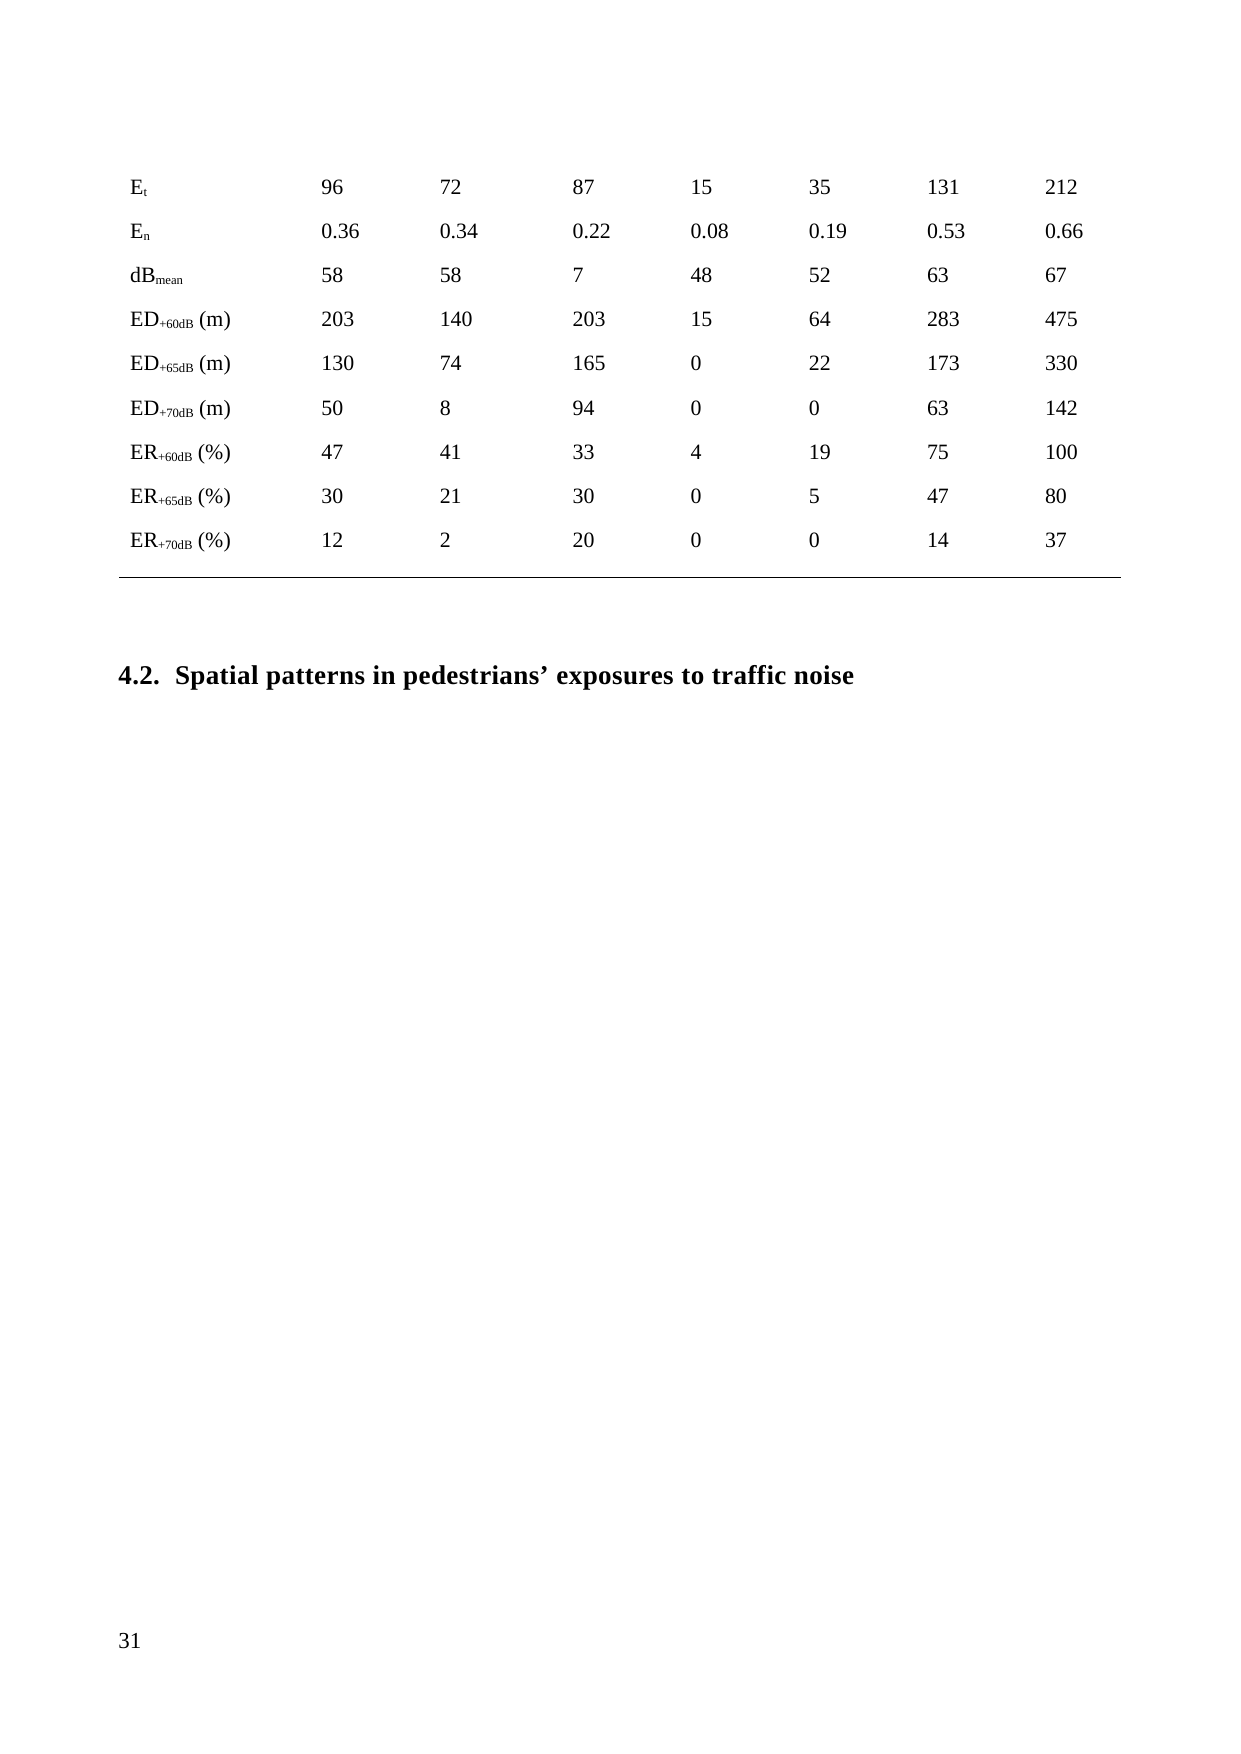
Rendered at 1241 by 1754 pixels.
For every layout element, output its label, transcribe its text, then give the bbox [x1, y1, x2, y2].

table_cell 96 [311, 149, 428, 200]
table_cell 47 [916, 466, 1033, 509]
table_cell 165 [562, 334, 679, 377]
table_cell 63 [916, 378, 1033, 421]
table_cell 8 [429, 378, 561, 421]
table_cell ER+70dB (%) [119, 510, 309, 577]
table_cell 0 [798, 378, 915, 421]
table_cell 80 [1034, 466, 1121, 509]
table_cell 33 [562, 422, 679, 465]
table_cell 72 [429, 149, 561, 200]
table_cell 7 [562, 245, 679, 288]
table_cell 2 [429, 510, 561, 577]
table_cell 0.34 [429, 201, 561, 244]
table_cell 173 [916, 334, 1033, 377]
table_cell 14 [916, 510, 1033, 577]
table_cell 94 [562, 378, 679, 421]
table_cell 50 [311, 378, 428, 421]
table_cell 41 [429, 422, 561, 465]
table_cell 67 [1034, 245, 1121, 288]
table_cell 22 [798, 334, 915, 377]
table_cell 87 [562, 149, 679, 200]
table_cell 0.19 [798, 201, 915, 244]
table_cell 140 [429, 290, 561, 333]
table_cell 0 [680, 466, 797, 509]
table_cell 58 [429, 245, 561, 288]
table_cell ER+60dB (%) [119, 422, 309, 465]
table_cell 64 [798, 290, 915, 333]
table_cell 0 [680, 334, 797, 377]
table_cell 5 [798, 466, 915, 509]
table_cell 212 [1034, 149, 1121, 200]
table_cell 100 [1034, 422, 1121, 465]
table_cell Et [119, 149, 309, 200]
table_cell 0.53 [916, 201, 1033, 244]
table_cell 19 [798, 422, 915, 465]
table_cell ED+60dB (m) [119, 290, 309, 333]
table_cell 21 [429, 466, 561, 509]
table_cell 0.36 [311, 201, 428, 244]
table_cell 58 [311, 245, 428, 288]
table_cell 283 [916, 290, 1033, 333]
table_cell 63 [916, 245, 1033, 288]
table_cell dBmean [119, 245, 309, 288]
table_cell 47 [311, 422, 428, 465]
table_cell 203 [562, 290, 679, 333]
table_cell 475 [1034, 290, 1121, 333]
table_cell 75 [916, 422, 1033, 465]
table_cell 15 [680, 290, 797, 333]
table_cell 0 [680, 378, 797, 421]
table_cell 131 [916, 149, 1033, 200]
table_cell ED+70dB (m) [119, 378, 309, 421]
table_cell 0.22 [562, 201, 679, 244]
table_cell ED+65dB (m) [119, 334, 309, 377]
table_cell 0 [798, 510, 915, 577]
table_cell 30 [562, 466, 679, 509]
table_cell 0.66 [1034, 201, 1121, 244]
table_cell 0.08 [680, 201, 797, 244]
table_cell 74 [429, 334, 561, 377]
table_cell 35 [798, 149, 915, 200]
table_cell 130 [311, 334, 428, 377]
table_cell 203 [311, 290, 428, 333]
table_cell 20 [562, 510, 679, 577]
table_cell 12 [311, 510, 428, 577]
table_cell 142 [1034, 378, 1121, 421]
subtitle Spatial patterns in pedestrians’ exposures to traffic noise [118, 659, 1122, 690]
table_cell 4 [680, 422, 797, 465]
table_cell 0 [680, 510, 797, 577]
table_cell 37 [1034, 510, 1121, 577]
table_cell 48 [680, 245, 797, 288]
table_cell 330 [1034, 334, 1121, 377]
table_cell 30 [311, 466, 428, 509]
table_cell 52 [798, 245, 915, 288]
table_cell ER+65dB (%) [119, 466, 309, 509]
table_cell 15 [680, 149, 797, 200]
table_cell En [119, 201, 309, 244]
